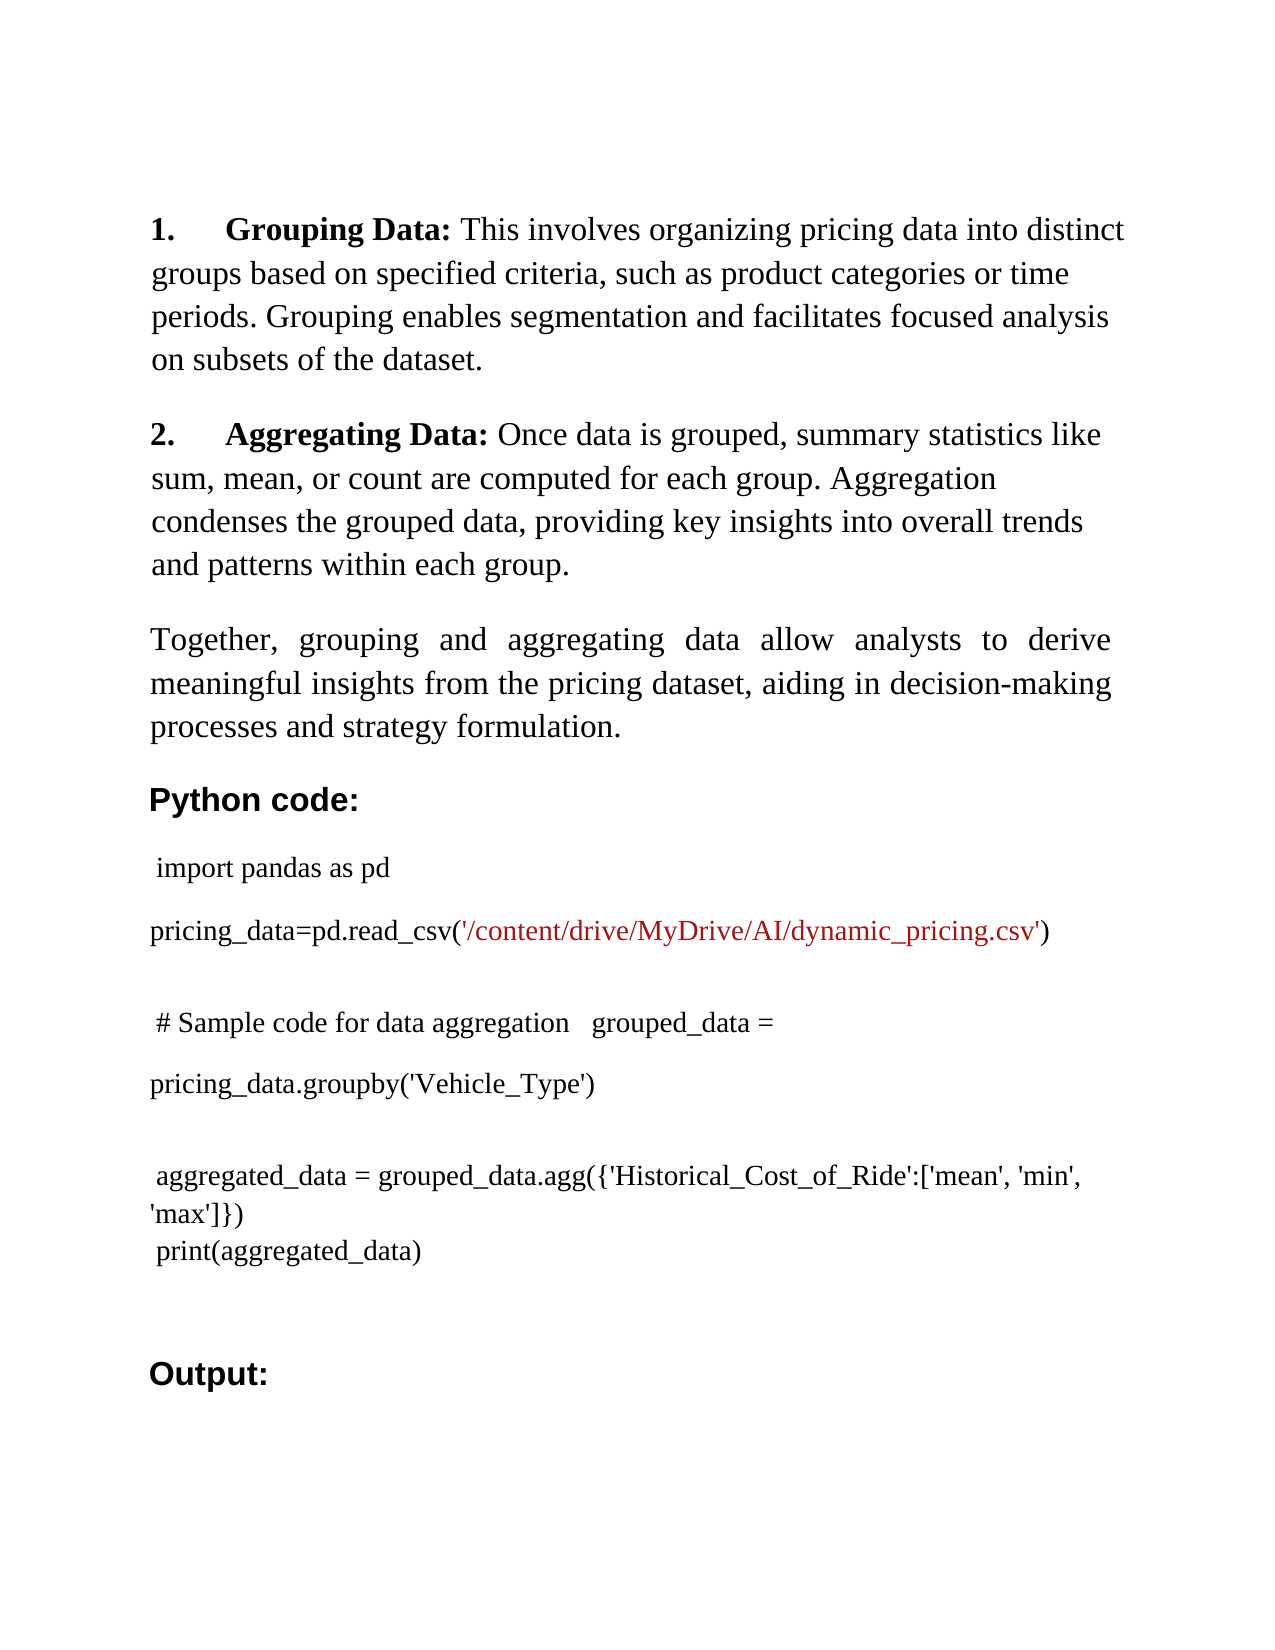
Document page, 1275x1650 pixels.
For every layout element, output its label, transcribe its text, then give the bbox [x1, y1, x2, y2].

list Grouping Data: This involves organizing pricing data into distinct groups based on specified criteria, such as product categories or time periods. Grouping enables segmentation and facilitates focused analysis on subsets of the dataset. [150, 210, 1132, 378]
list Aggregating Data: Once data is grouped, summary statistics like sum, mean, or count are computed for each group. Aggregation condenses the grouped data, providing key insights into overall trends and patterns within each group. [150, 415, 1132, 583]
subtitle Python code: [148, 780, 1275, 819]
text import pandas as pd pricing_data=pd.read_csv('/content/drive/MyDrive/AI/dynamic_pricing.csv') [148, 851, 1275, 946]
subtitle Output: [148, 1354, 1275, 1393]
text print(aggregated_data) [148, 1233, 1275, 1267]
text Together, grouping and aggregating data allow analysts to derive meaningful insights from the pricing dataset, aiding in decision-making processes and strategy formulation. [150, 620, 1113, 744]
text # Sample code for data aggregation grouped_data = pricing_data.groupby('Vehicle_Type') [148, 1005, 807, 1100]
text aggregated_data = grouped_data.agg({'Historical_Cost_of_Ride':['mean', 'min', 'max']}) [148, 1158, 1275, 1229]
